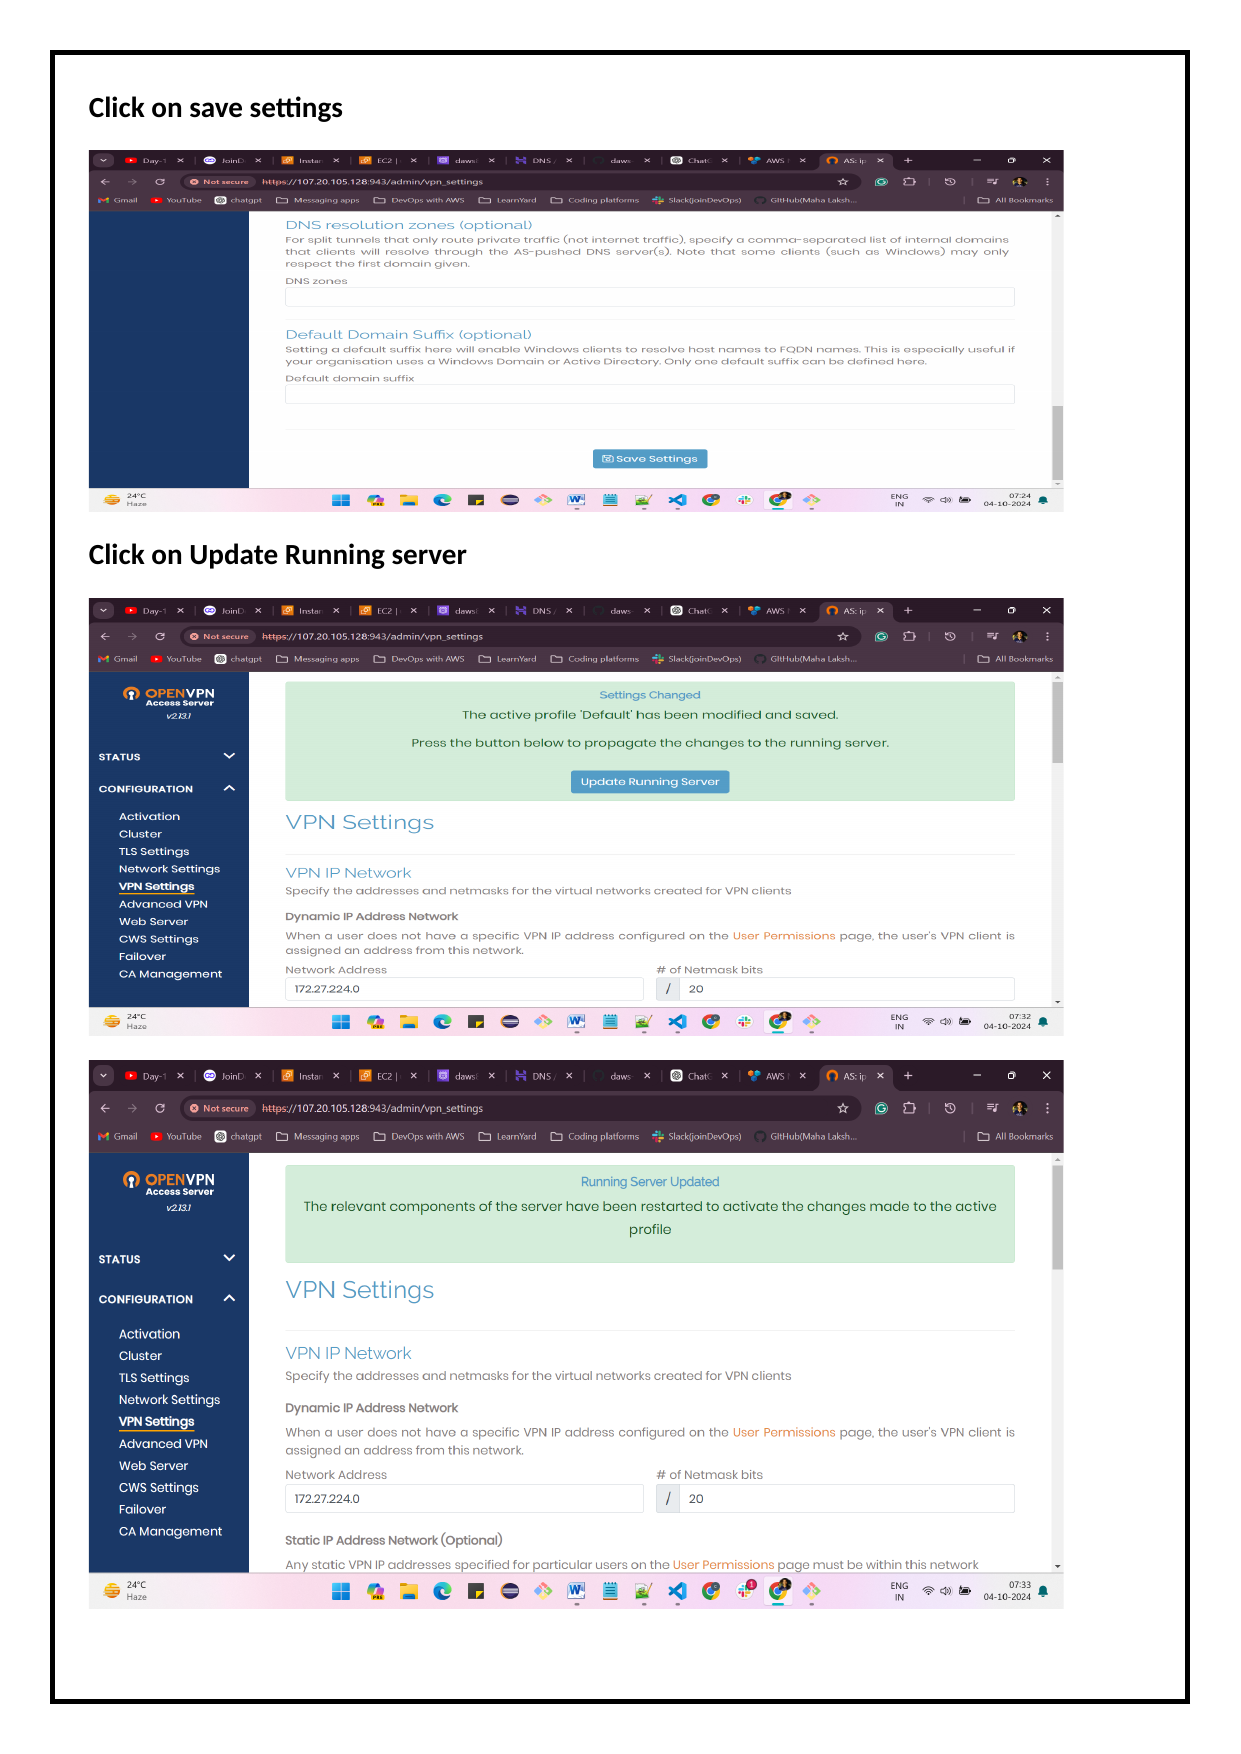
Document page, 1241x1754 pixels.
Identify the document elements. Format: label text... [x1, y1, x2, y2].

text Click on save settings [89, 89, 1152, 124]
picture [88, 1060, 1064, 1609]
text Click on Update Running server [89, 536, 1152, 572]
picture [88, 150, 1064, 512]
picture [88, 598, 1064, 1036]
